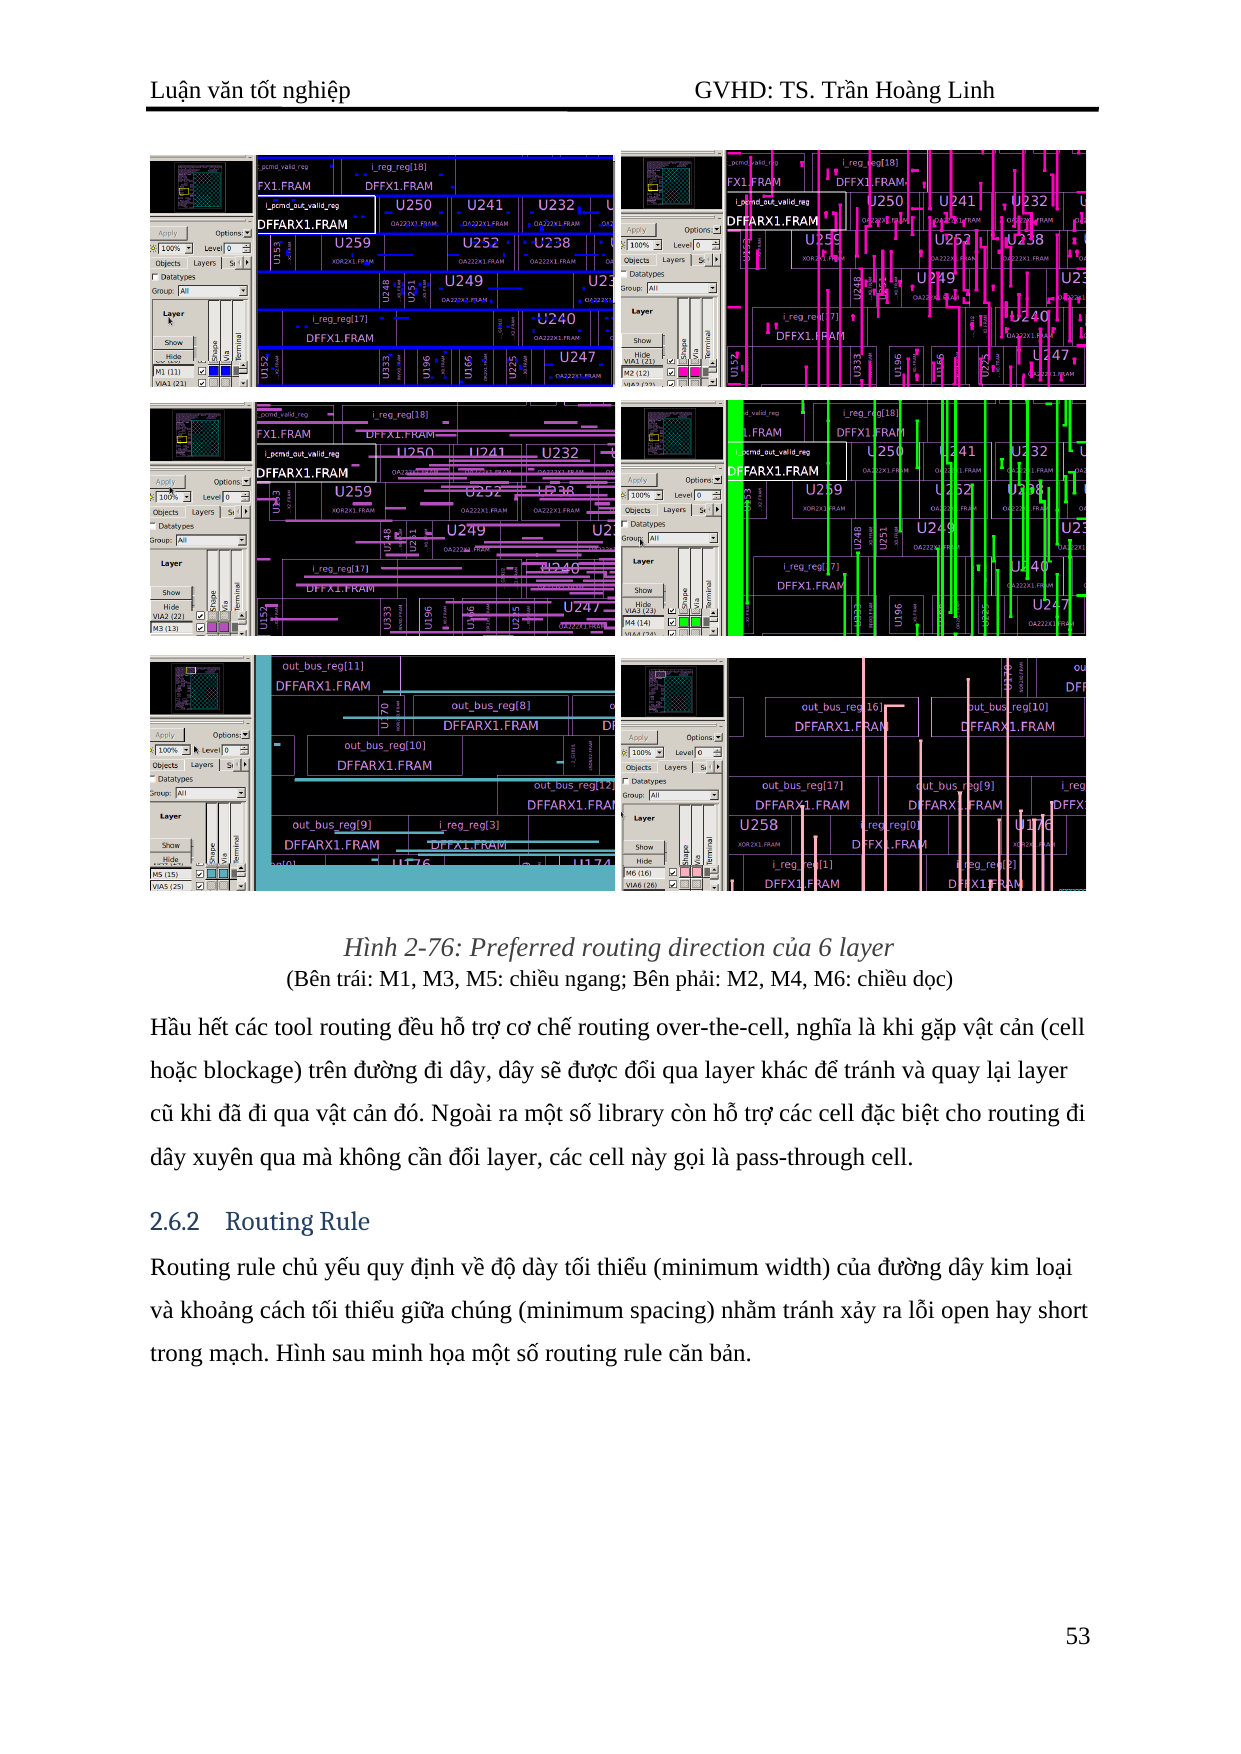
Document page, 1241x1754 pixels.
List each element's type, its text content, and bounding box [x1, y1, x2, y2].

text Hầu hết các tool routing đều hỗ trợ cơ chế routing over-the-cell, nghĩa là khi gặp vật cản (cell hoặc blockage) trên đường đi dây, dây sẽ được đổi qua layer khác để tránh và quay lại layer cũ khi đã đi qua vật cản đó. Ngoài ra một số library còn hỗ trợ các cell đặc biệt cho routing đi dây xuyên qua mà không cần đổi layer, các cell này gọi là pass-through cell. [150, 1012, 1090, 1170]
picture [150, 402, 615, 636]
text Hình 2-76: Preferred routing direction của 6 layer [240, 931, 1000, 963]
text Routing rule chủ yếu quy định về độ dày tối thiểu (minimum width) của đường dây kim loại và khoảng cách tối thiểu giữa chúng (minimum spacing) nhằm tránh xảy ra lỗi open hay short trong mạch. Hình sau minh họa một số routing rule căn bản. [150, 1252, 1090, 1367]
picture [621, 658, 1087, 891]
list Routing Rule [150, 1206, 1090, 1237]
picture [621, 400, 1087, 636]
text (Bên trái: M1, M3, M5: chiều ngang; Bên phải: M2, M4, M6: chiều dọc) [150, 965, 1090, 991]
picture [150, 655, 615, 891]
picture [621, 150, 1087, 387]
picture [150, 155, 615, 387]
